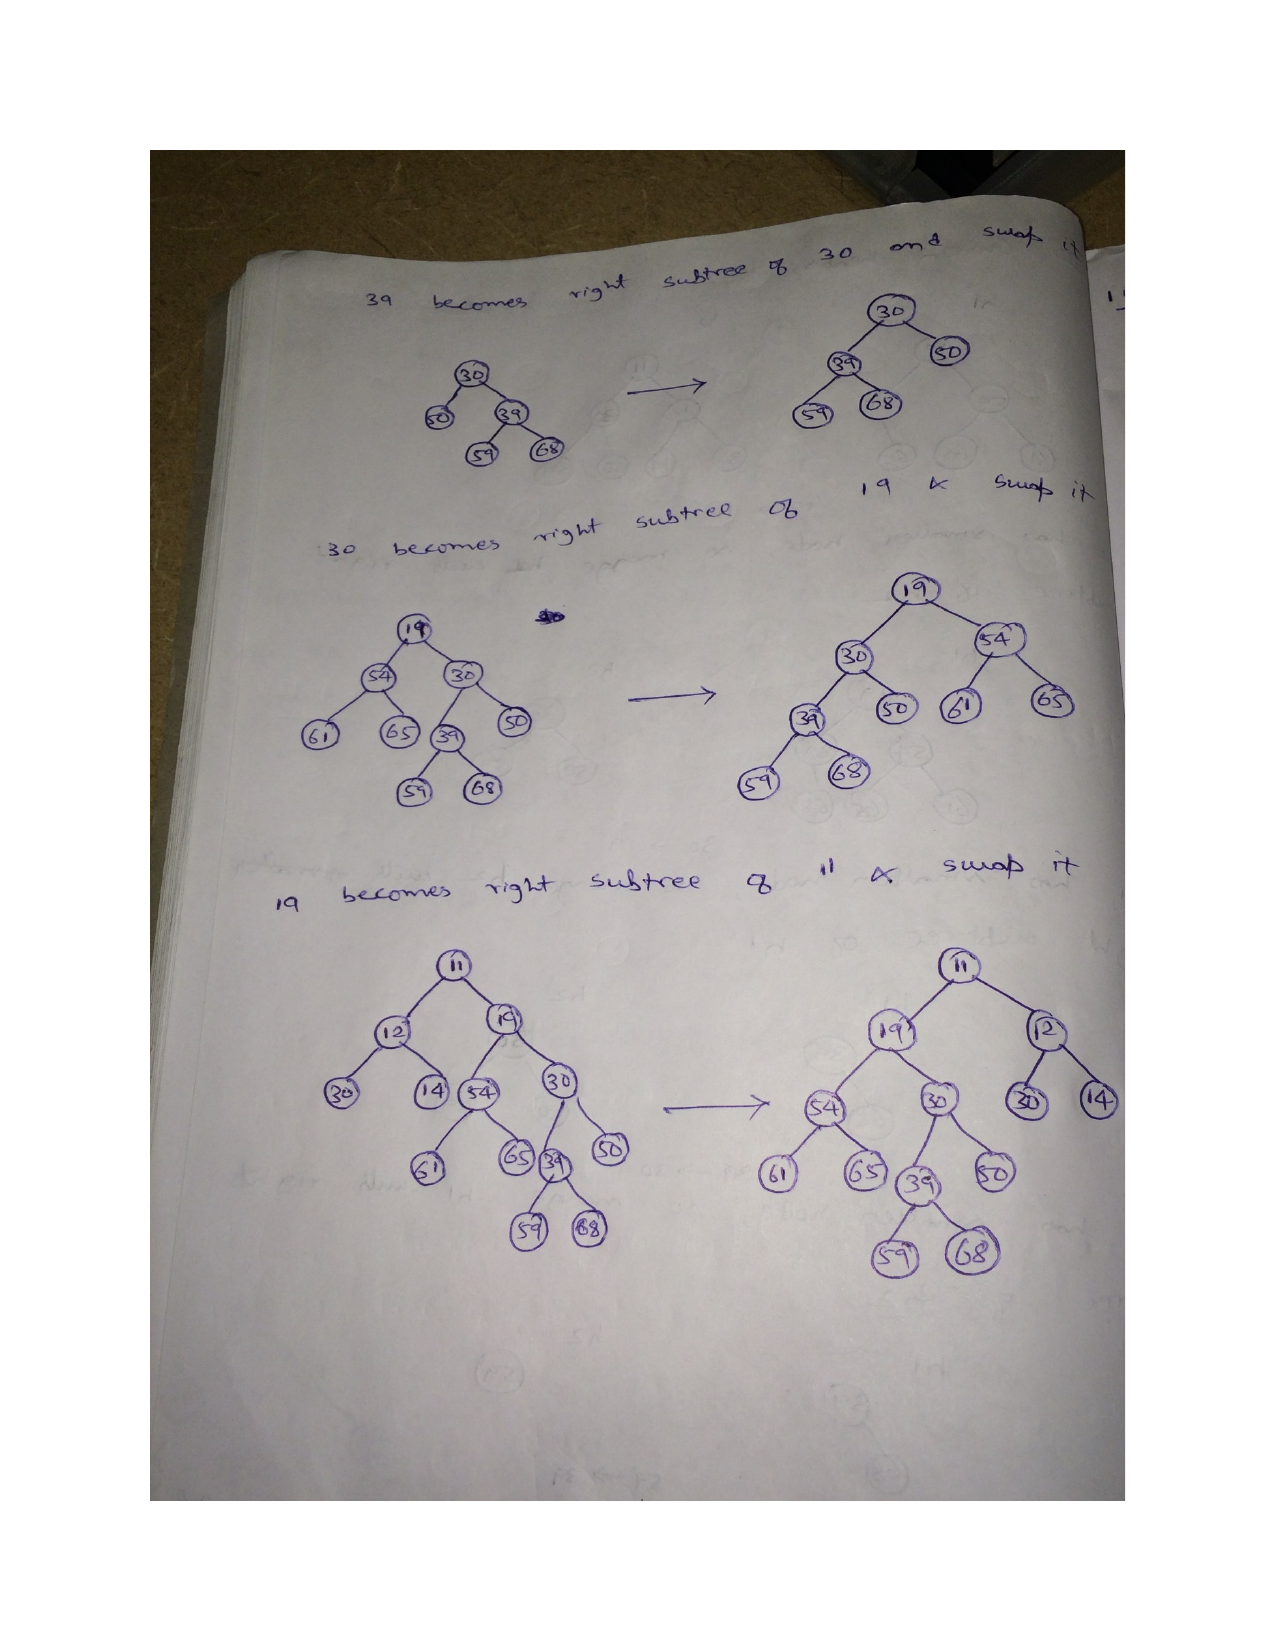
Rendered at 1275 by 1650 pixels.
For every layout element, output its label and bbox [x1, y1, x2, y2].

picture [150, 150, 1125, 1501]
